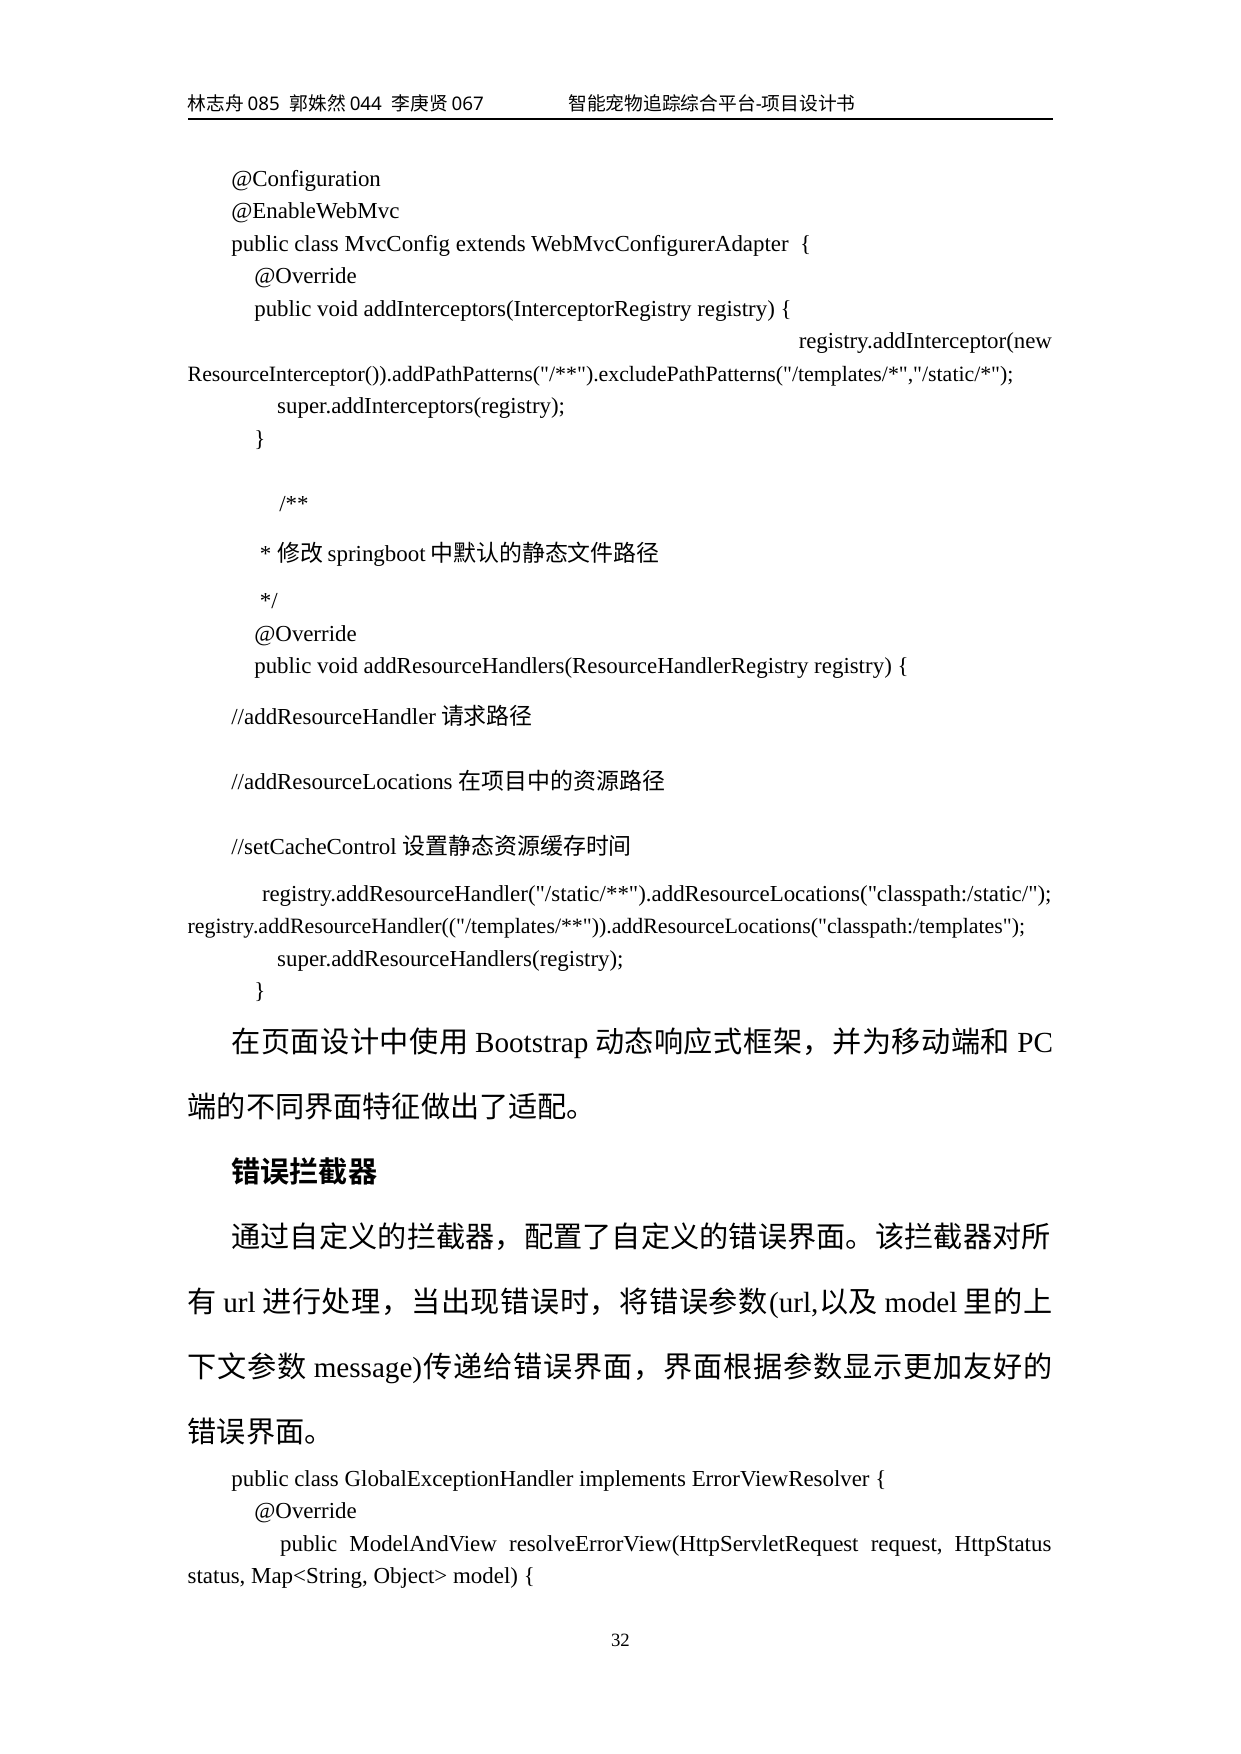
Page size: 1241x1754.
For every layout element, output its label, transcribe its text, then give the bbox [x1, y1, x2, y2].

text //setCacheControl 设置静态资源缓存时间 [187, 812, 1053, 877]
text /** [187, 487, 1053, 519]
text public void addResourceHandlers(ResourceHandlerRegistry registry) { [187, 649, 1053, 682]
text @Override [187, 617, 1053, 649]
text public class MvcConfig extends WebMvcConfigurerAdapter { [187, 227, 1053, 259]
text public void addInterceptors(InterceptorRegistry registry) { [187, 292, 1053, 324]
text @Override [187, 259, 1053, 292]
text @Configuration [187, 162, 1053, 194]
text 通过自定义的拦截器，配置了自定义的错误界面。该拦截器对所有url进行处理，当出现错误时，将错误参数(url,以及model里的上下文参数message)传递给错误界面，界面根据参数显示更加友好的错误界面。 [187, 1202, 1053, 1462]
text } [187, 974, 1053, 1007]
text @EnableWebMvc [187, 194, 1053, 227]
text public class GlobalExceptionHandler implements ErrorViewResolver { [187, 1462, 1053, 1494]
text super.addResourceHandlers(registry); [187, 942, 1053, 974]
text } [187, 422, 1053, 454]
text //addResourceHandler请求路径 [187, 682, 1053, 747]
text 在页面设计中使用Bootstrap动态响应式框架，并为移动端和PC端的不同界面特征做出了适配。 [187, 1007, 1053, 1137]
text */ [187, 584, 1053, 617]
text super.addInterceptors(registry); [187, 389, 1053, 422]
text * 修改springboot中默认的静态文件路径 [187, 519, 1053, 584]
text @Override [187, 1494, 1053, 1527]
text public ModelAndView resolveErrorView(HttpServletRequest request, HttpStatus status, Map<String, Object> model) { [187, 1527, 1053, 1592]
text 错误拦截器 [187, 1137, 1053, 1202]
text //addResourceLocations 在项目中的资源路径 [187, 747, 1053, 812]
text registry.addResourceHandler("/static/**").addResourceLocations("classpath:/static/"); registry.addResourceHandler(("/templates/**")).addResourceLocations("classpath:/templates"); [187, 877, 1053, 942]
text registry.addInterceptor(new ResourceInterceptor()).addPathPatterns("/**").excludePathPatterns("/templates/*","/static/*"); [187, 324, 1053, 389]
